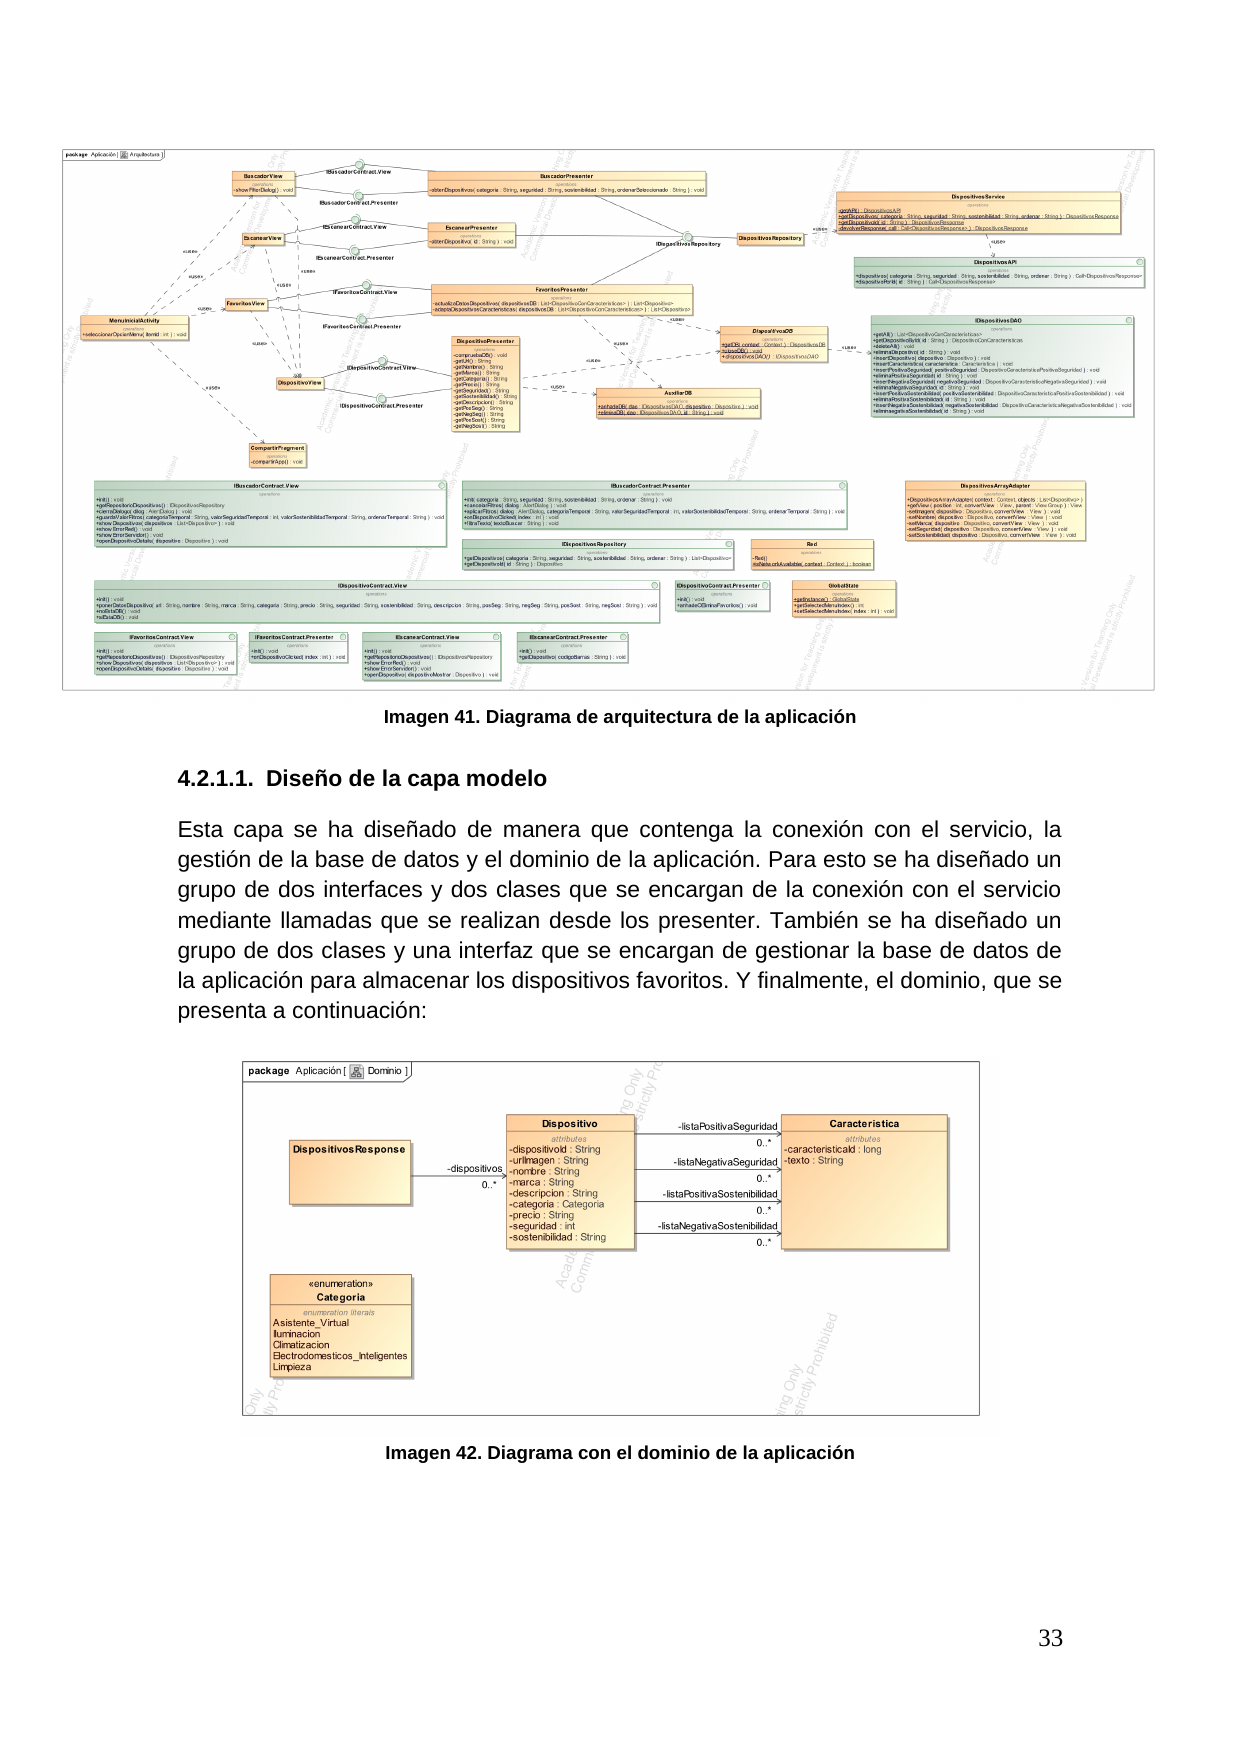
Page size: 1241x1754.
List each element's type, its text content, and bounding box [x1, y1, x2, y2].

subtitle Diseño de la capa modelo [177, 765, 1063, 791]
text Imagen 42. Diagrama con el dominio de la aplicación [177, 1442, 1063, 1463]
text Esta capa se ha diseñado de manera que contenga la conexión con el servicio, la gestión de la base de datos y el dominio de la aplicación. Para esto se ha diseñado un grupo de dos interfaces y dos clases que se encargan de la conexión con el servicio mediante llamadas que se realizan desde los presenter. También se ha diseñado un grupo de dos clases y una interfaz que se encargan de gestionar la base de datos de la aplicación para almacenar los dispositivos favoritos. Y finalmente, el dominio, que se presenta a continuación: [177, 816, 1063, 1024]
picture [238, 1057, 1002, 1438]
text Imagen 41. Diagrama de arquitectura de la aplicación [177, 706, 1063, 727]
picture [60, 147, 1166, 702]
